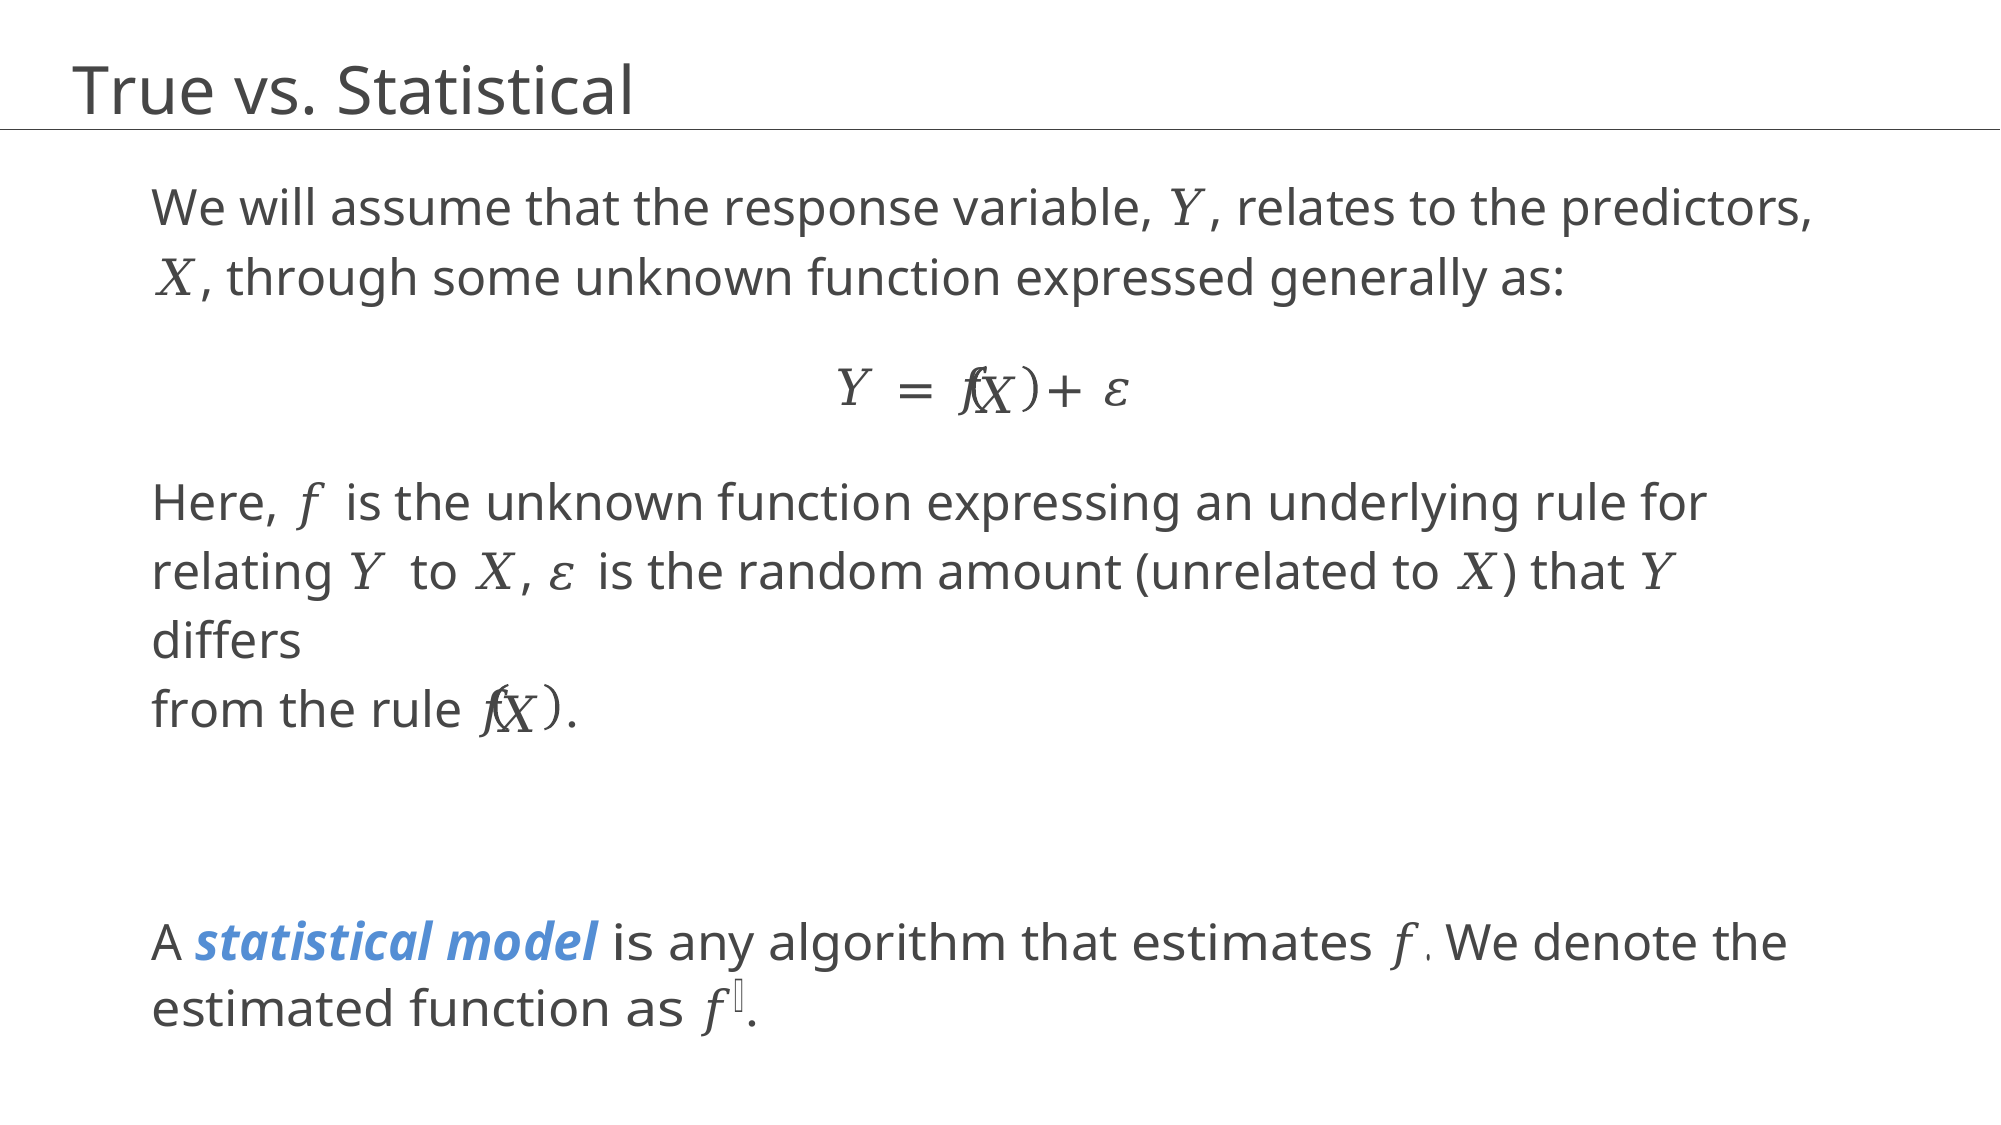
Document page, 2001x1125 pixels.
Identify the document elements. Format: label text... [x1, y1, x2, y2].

text 𝑌 = 𝑓 + 𝜀 [0, 356, 1966, 416]
text from the rule 𝑓 . [152, 674, 2000, 742]
text estimated function as 𝑓෡. [152, 976, 2000, 1039]
text A statistical model is any algorithm that estimates 𝑓. We denote the [152, 904, 2000, 976]
text We will assume that the response variable, 𝑌, relates to the predictors, 𝑋, through some unknown function expressed generally as: [152, 172, 1858, 310]
text Here, 𝑓 is the unknown function expressing an underlying rule for relating 𝑌 to 𝑋, 𝜀 is the random amount (unrelated to 𝑋) that 𝑌 differs [152, 467, 1744, 673]
